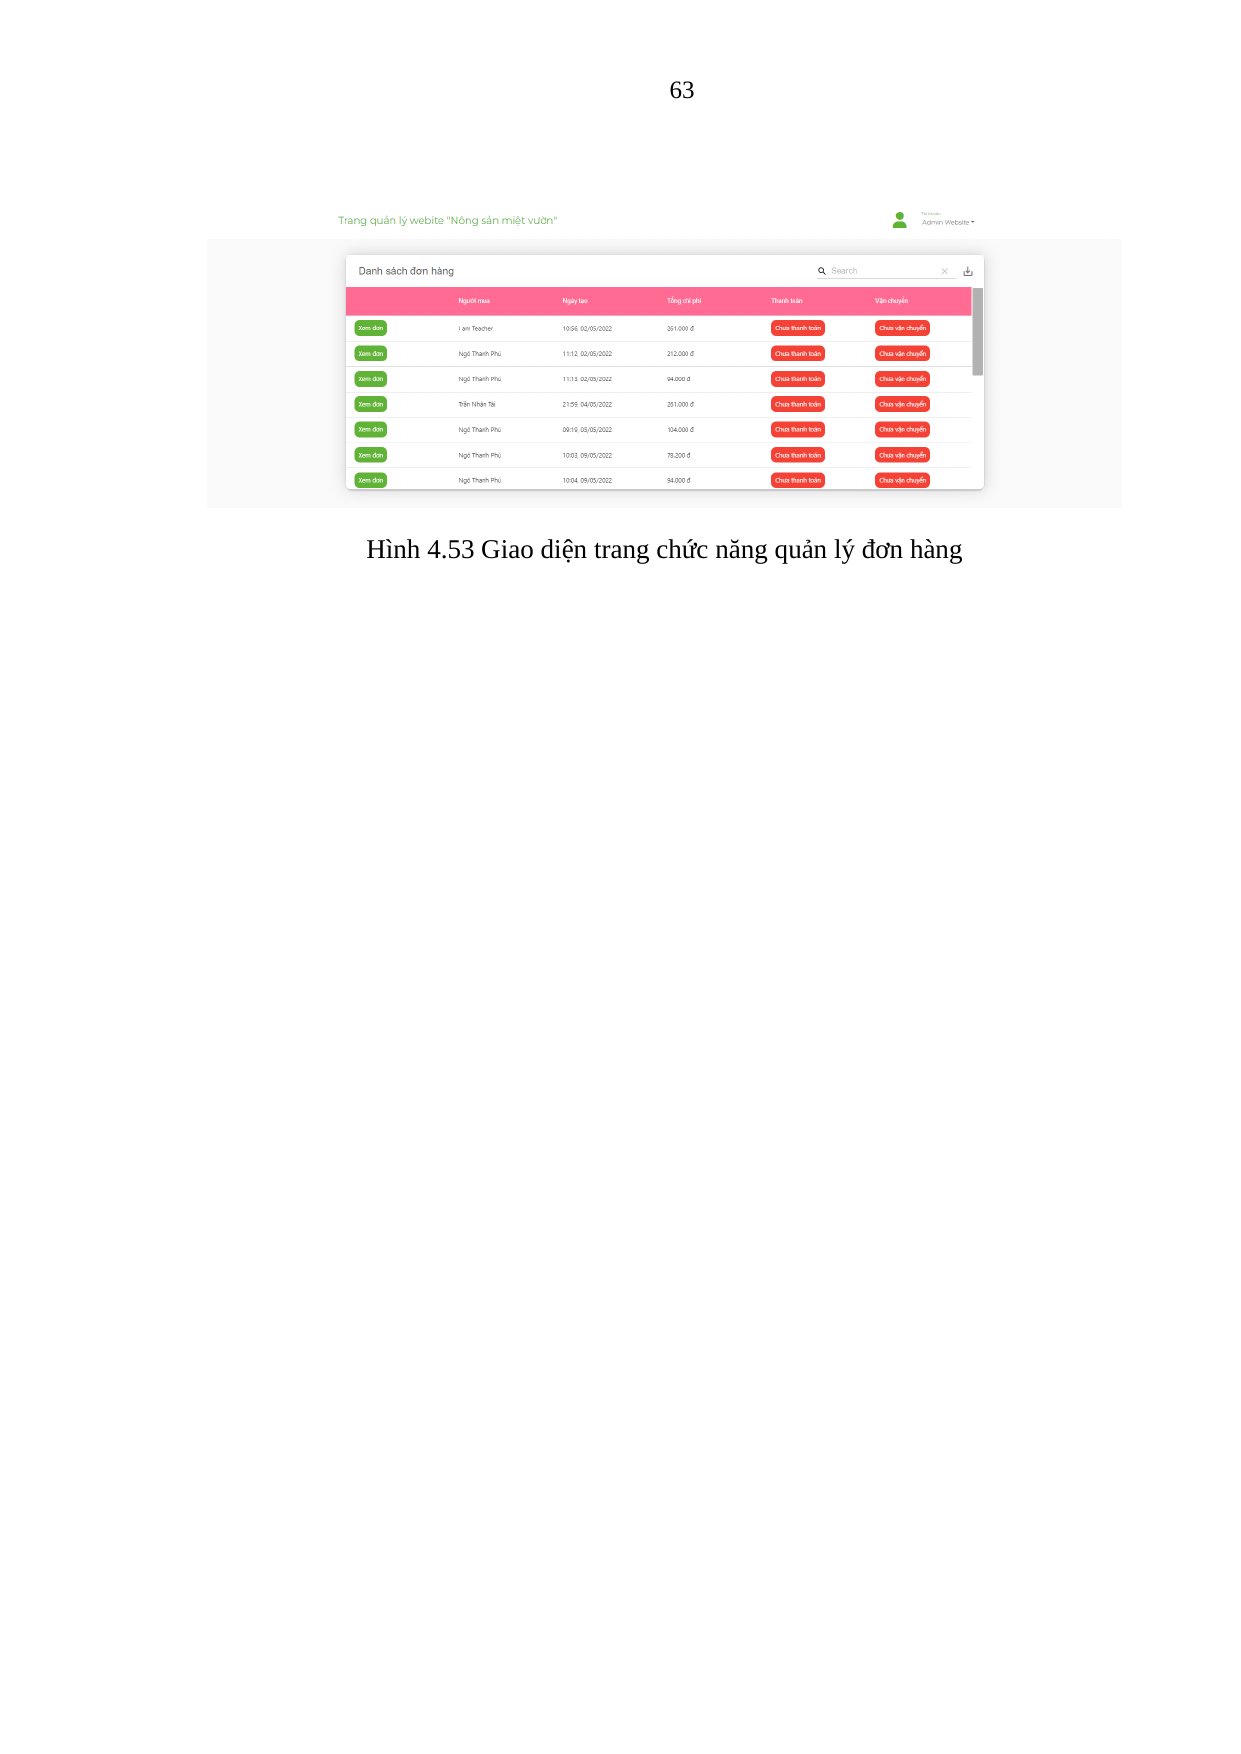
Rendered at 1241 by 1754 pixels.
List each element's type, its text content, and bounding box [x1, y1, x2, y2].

picture [206, 206, 1123, 508]
